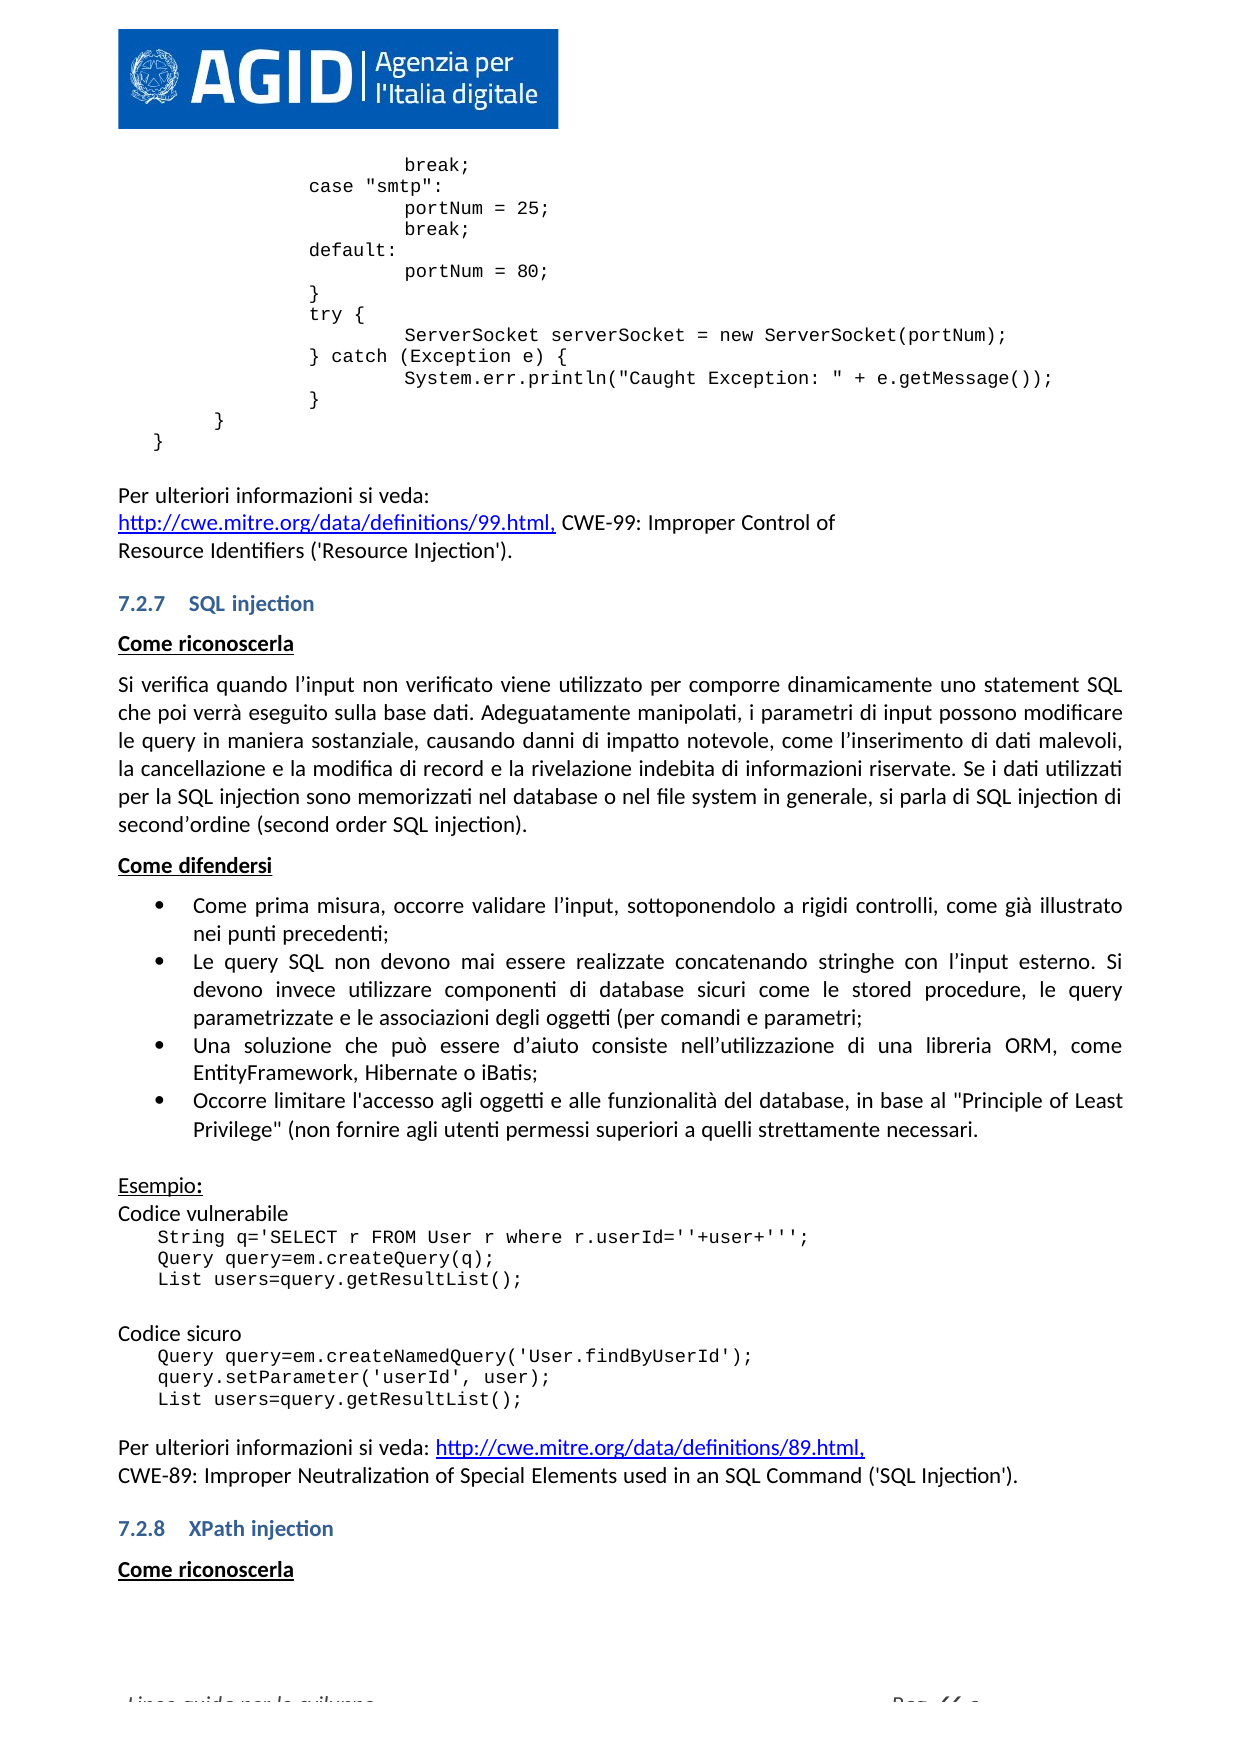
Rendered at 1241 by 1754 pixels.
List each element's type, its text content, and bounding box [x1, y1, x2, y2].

subtitle SQL injection Come riconoscerla [118, 589, 314, 657]
text Query query=em.createNamedQuery('User.findByUserId'); query.setParameter('userId', user); [157, 1347, 961, 1389]
text ServerSocket serverSocket = new ServerSocket(portNum); [404, 326, 1194, 347]
text break; case "smtp": [309, 156, 473, 198]
text } [309, 283, 399, 305]
text System.err.println("Caught Exception: " + e.getMessage()); [404, 368, 1194, 390]
text Codice vulnerabile [118, 1199, 1194, 1227]
text List users=query.getResultList(); [157, 1389, 1194, 1411]
list Occorre limitare l'accesso agli oggetti e alle funzionalità del database, in base al "Principle of Least Privilege" (non fornire agli utenti permessi superiori a quelli strettamente necessari. [155, 1087, 1123, 1143]
text Per ulteriori informazioni si veda: http://cwe.mitre.org/data/definitions/99.html, CWE-99: Improper Control of Resource Identifiers ('Resource Injection'). [118, 481, 873, 564]
list Una soluzione che può essere d’aiuto consiste nell’utilizzazione di una libreria ORM, come EntityFramework, Hibernate o iBatis; [155, 1032, 1123, 1086]
text List users=query.getResultList(); [157, 1270, 1194, 1291]
text portNum = 25; break; [404, 198, 568, 241]
text Esempio: [118, 1171, 1194, 1199]
text Codice sicuro [118, 1319, 1194, 1347]
list Le query SQL non devono mai essere realizzate concatenando stringhe con l’input esterno. Si devono invece utilizzare componenti di database sicuri come le stored procedure, le query parametrizzate e le associazioni degli oggetti (per comandi e parametri; [155, 947, 1123, 1031]
text Si verifica quando l’input non verificato viene utilizzato per comporre dinamicamente uno statement SQL che poi verrà eseguito sulla base dati. Adeguatamente manipolati, i parametri di input possono modificare le query in maniera sostanziale, causando danni di impatto notevole, come l’inserimento di dati malevoli, la cancellazione e la modifica di record e la rivelazione indebita di informazioni riservate. Se i dati utilizzati per la SQL injection sono memorizzati nel database o nel file system in generale, si parla di SQL injection di second’ordine (second order SQL injection). [118, 670, 1123, 838]
picture [118, 29, 559, 129]
subtitle Come difendersi [118, 851, 1194, 879]
text String q='SELECT r FROM User r where r.userId=''+user+'''; Query query=em.createQuery(q); [157, 1227, 838, 1270]
text Per ulteriori informazioni si veda: http://cwe.mitre.org/data/definitions/89.html, [118, 1433, 1194, 1461]
subtitle XPath injection Come riconoscerla [118, 1514, 334, 1583]
text } catch (Exception e) { [309, 347, 1194, 368]
text } [213, 411, 1194, 432]
text CWE-89: Improper Neutralization of Special Elements used in an SQL Command ('SQL Injection'). [118, 1461, 1194, 1489]
text try { [309, 305, 399, 326]
text } [153, 432, 1194, 453]
text } [309, 390, 1194, 411]
text default: [309, 241, 399, 262]
list Come prima misura, occorre validare l’input, sottoponendolo a rigidi controlli, come già illustrato nei punti precedenti; [155, 891, 1123, 947]
text portNum = 80; [404, 262, 1194, 283]
